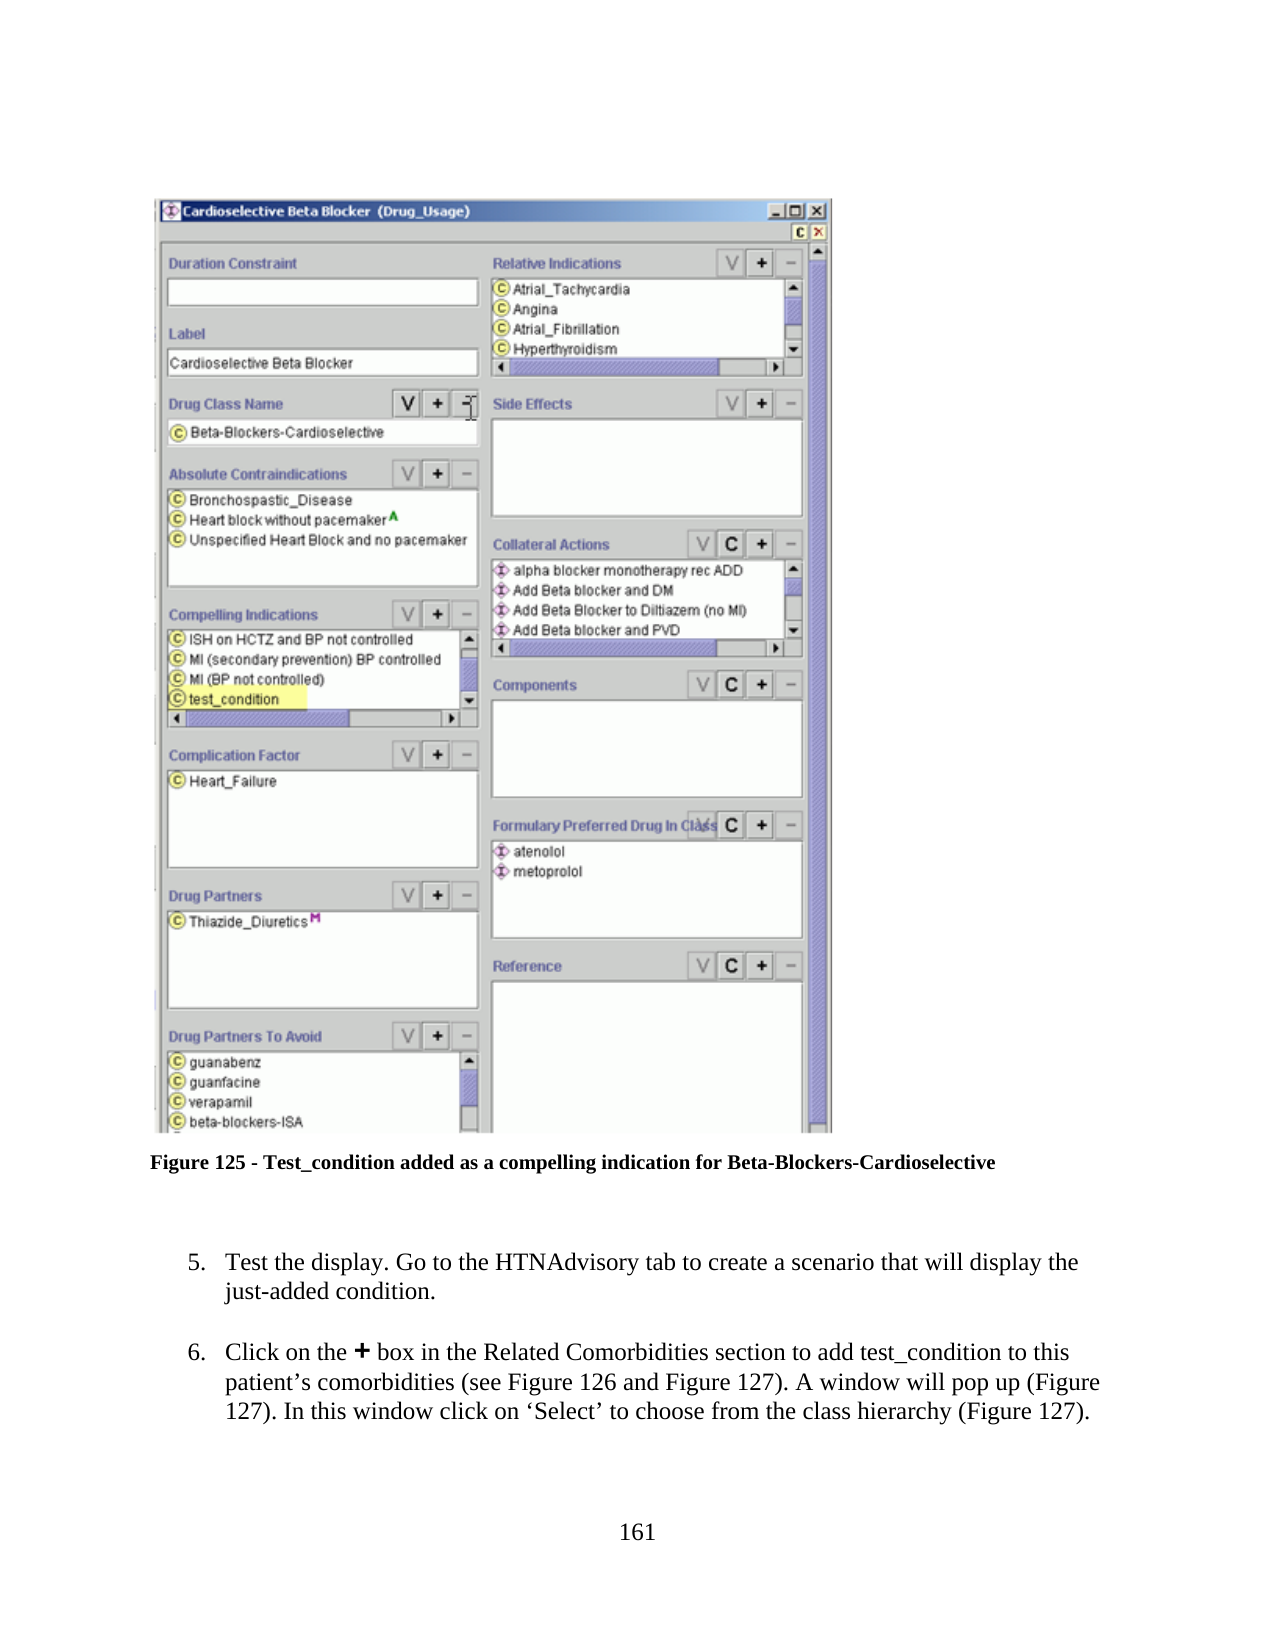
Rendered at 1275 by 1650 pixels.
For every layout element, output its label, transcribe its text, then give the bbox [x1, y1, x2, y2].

picture [150, 195, 833, 1138]
list Click on the + box in the Related Comorbidities section to add test_condition to this patient’s comorbidities (see Figure 126 and Figure 127). A window will pop up (Figure 127). In this window click on ‘Select’ to choose from the class hierarchy (Figure 127). [187, 1333, 1125, 1424]
list Test the display. Go to the HTNAdvisory tab to create a scenario that will display the just-added condition. [187, 1247, 1125, 1305]
